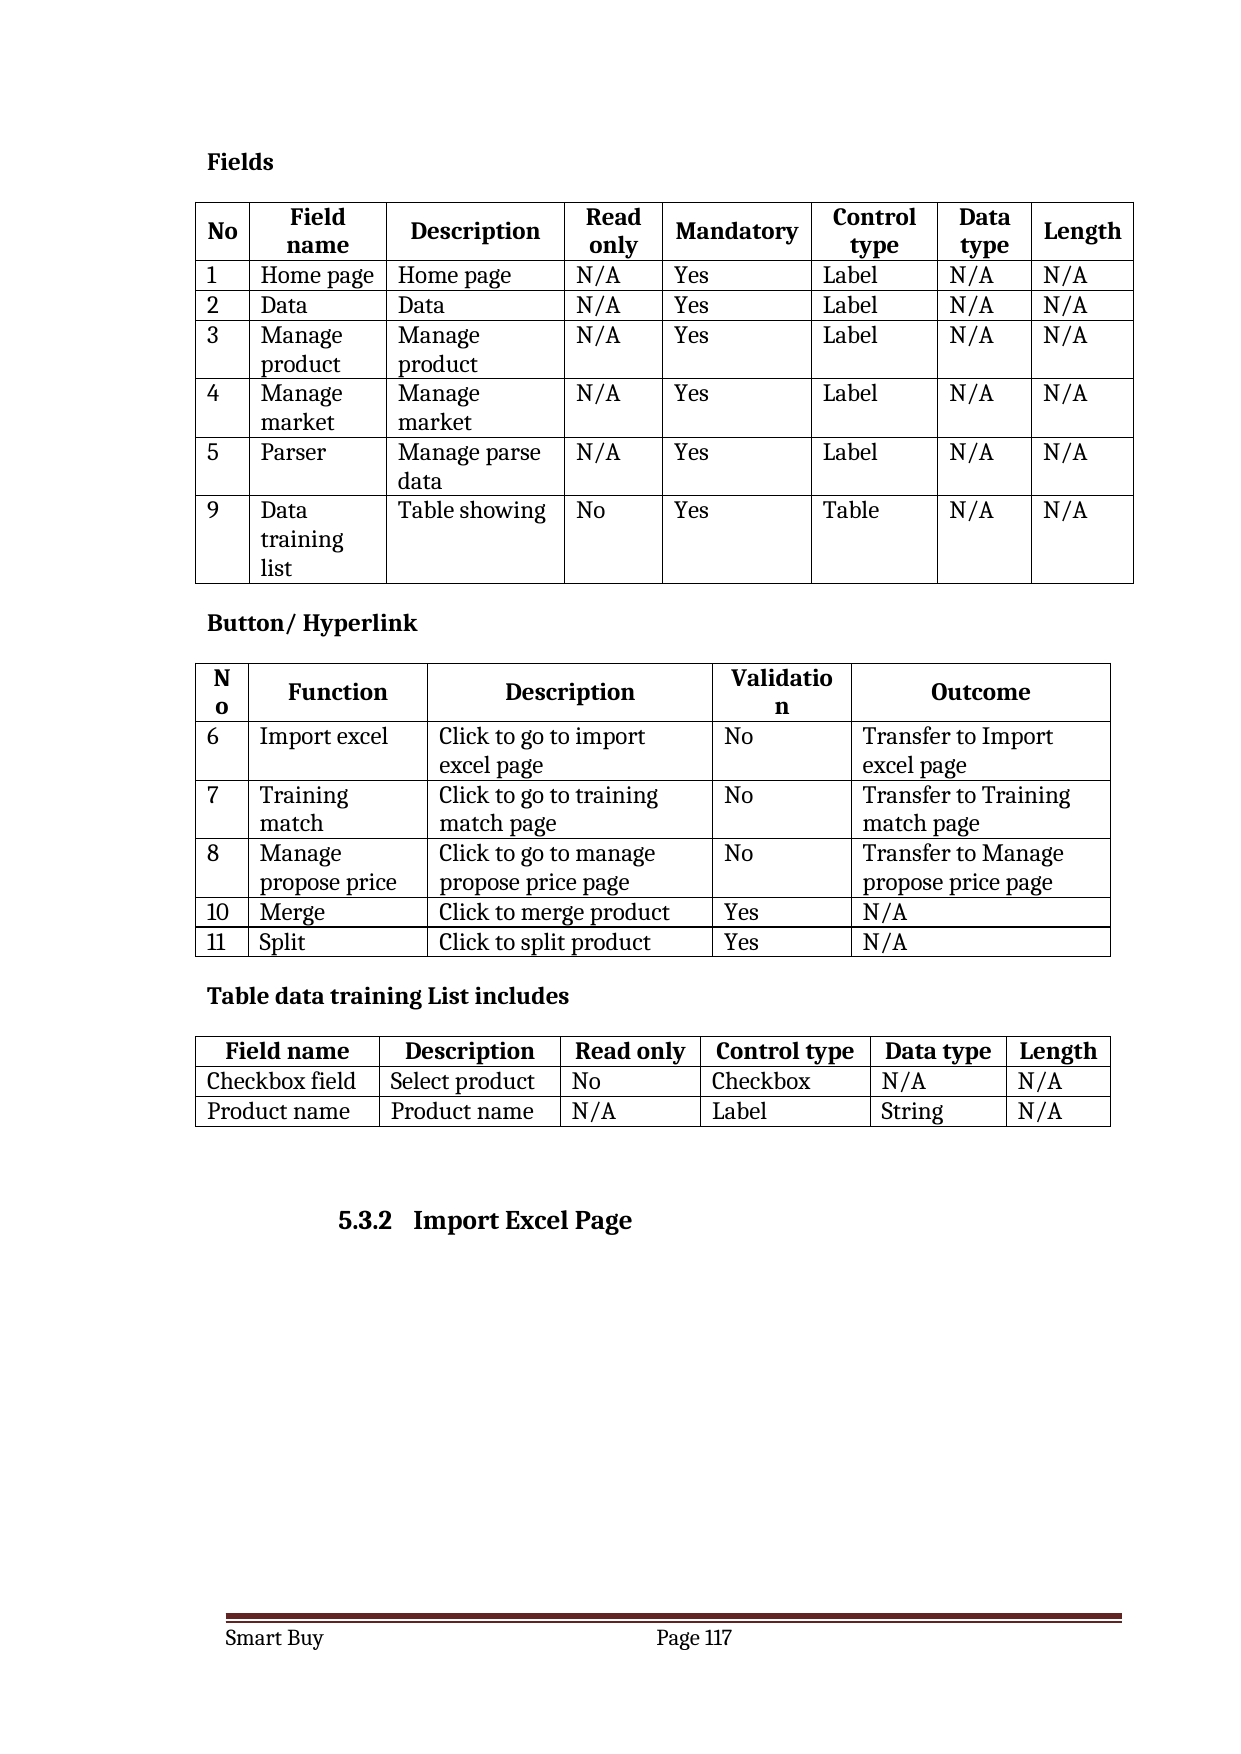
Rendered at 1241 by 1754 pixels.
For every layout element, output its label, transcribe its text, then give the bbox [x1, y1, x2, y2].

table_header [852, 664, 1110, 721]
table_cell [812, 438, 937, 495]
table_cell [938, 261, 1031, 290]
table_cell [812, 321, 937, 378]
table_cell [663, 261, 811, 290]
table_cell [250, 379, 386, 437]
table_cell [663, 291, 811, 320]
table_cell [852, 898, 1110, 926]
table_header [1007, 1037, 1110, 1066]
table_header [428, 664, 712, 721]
text Button/ Hyperlink [207, 609, 1122, 637]
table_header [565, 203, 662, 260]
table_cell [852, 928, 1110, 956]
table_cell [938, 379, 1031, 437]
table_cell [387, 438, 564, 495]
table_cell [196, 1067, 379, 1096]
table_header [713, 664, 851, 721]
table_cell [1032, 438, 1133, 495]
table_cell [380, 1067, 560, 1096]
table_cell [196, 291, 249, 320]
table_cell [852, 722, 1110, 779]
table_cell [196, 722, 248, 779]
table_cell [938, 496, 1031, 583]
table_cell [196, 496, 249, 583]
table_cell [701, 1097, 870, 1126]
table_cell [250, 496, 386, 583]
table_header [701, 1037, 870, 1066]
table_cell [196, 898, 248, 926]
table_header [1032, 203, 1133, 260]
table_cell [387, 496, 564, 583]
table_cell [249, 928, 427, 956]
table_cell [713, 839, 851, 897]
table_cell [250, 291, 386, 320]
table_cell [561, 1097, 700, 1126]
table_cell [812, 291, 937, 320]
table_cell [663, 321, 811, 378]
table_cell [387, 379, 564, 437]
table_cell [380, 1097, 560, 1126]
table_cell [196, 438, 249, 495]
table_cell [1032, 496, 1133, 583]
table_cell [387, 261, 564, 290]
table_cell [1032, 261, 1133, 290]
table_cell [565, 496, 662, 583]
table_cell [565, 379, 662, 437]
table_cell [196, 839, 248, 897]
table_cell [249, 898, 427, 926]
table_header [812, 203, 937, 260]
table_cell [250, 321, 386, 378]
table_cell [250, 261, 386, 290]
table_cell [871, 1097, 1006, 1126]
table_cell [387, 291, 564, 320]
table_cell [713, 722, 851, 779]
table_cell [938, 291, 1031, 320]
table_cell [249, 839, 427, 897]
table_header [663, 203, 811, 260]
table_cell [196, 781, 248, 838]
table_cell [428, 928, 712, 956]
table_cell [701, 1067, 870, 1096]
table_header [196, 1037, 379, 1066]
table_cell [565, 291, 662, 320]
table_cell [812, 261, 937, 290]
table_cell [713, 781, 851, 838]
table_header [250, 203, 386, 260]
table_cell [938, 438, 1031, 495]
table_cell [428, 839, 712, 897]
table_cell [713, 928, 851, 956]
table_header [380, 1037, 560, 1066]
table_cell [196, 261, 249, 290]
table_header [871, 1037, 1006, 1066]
text Fields [207, 148, 1122, 176]
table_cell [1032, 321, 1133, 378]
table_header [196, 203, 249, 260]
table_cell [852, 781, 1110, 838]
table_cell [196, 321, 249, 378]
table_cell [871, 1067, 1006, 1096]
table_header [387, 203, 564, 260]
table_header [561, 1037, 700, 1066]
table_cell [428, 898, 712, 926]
subtitle Import Excel Page [338, 1205, 1122, 1237]
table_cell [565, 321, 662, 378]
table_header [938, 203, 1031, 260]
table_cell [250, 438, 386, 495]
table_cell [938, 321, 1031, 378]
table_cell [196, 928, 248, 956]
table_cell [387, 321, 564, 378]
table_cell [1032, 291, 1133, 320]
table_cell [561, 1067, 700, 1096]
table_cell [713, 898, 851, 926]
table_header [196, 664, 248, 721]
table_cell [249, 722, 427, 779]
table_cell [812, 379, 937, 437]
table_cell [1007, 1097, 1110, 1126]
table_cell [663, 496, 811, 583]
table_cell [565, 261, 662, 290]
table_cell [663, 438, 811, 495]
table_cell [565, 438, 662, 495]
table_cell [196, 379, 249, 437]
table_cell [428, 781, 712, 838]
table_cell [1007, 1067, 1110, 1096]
text Table data training List includes [207, 982, 1122, 1011]
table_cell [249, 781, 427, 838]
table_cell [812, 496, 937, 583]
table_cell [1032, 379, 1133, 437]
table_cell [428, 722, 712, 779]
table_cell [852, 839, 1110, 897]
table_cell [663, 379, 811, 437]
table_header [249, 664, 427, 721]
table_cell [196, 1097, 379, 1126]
